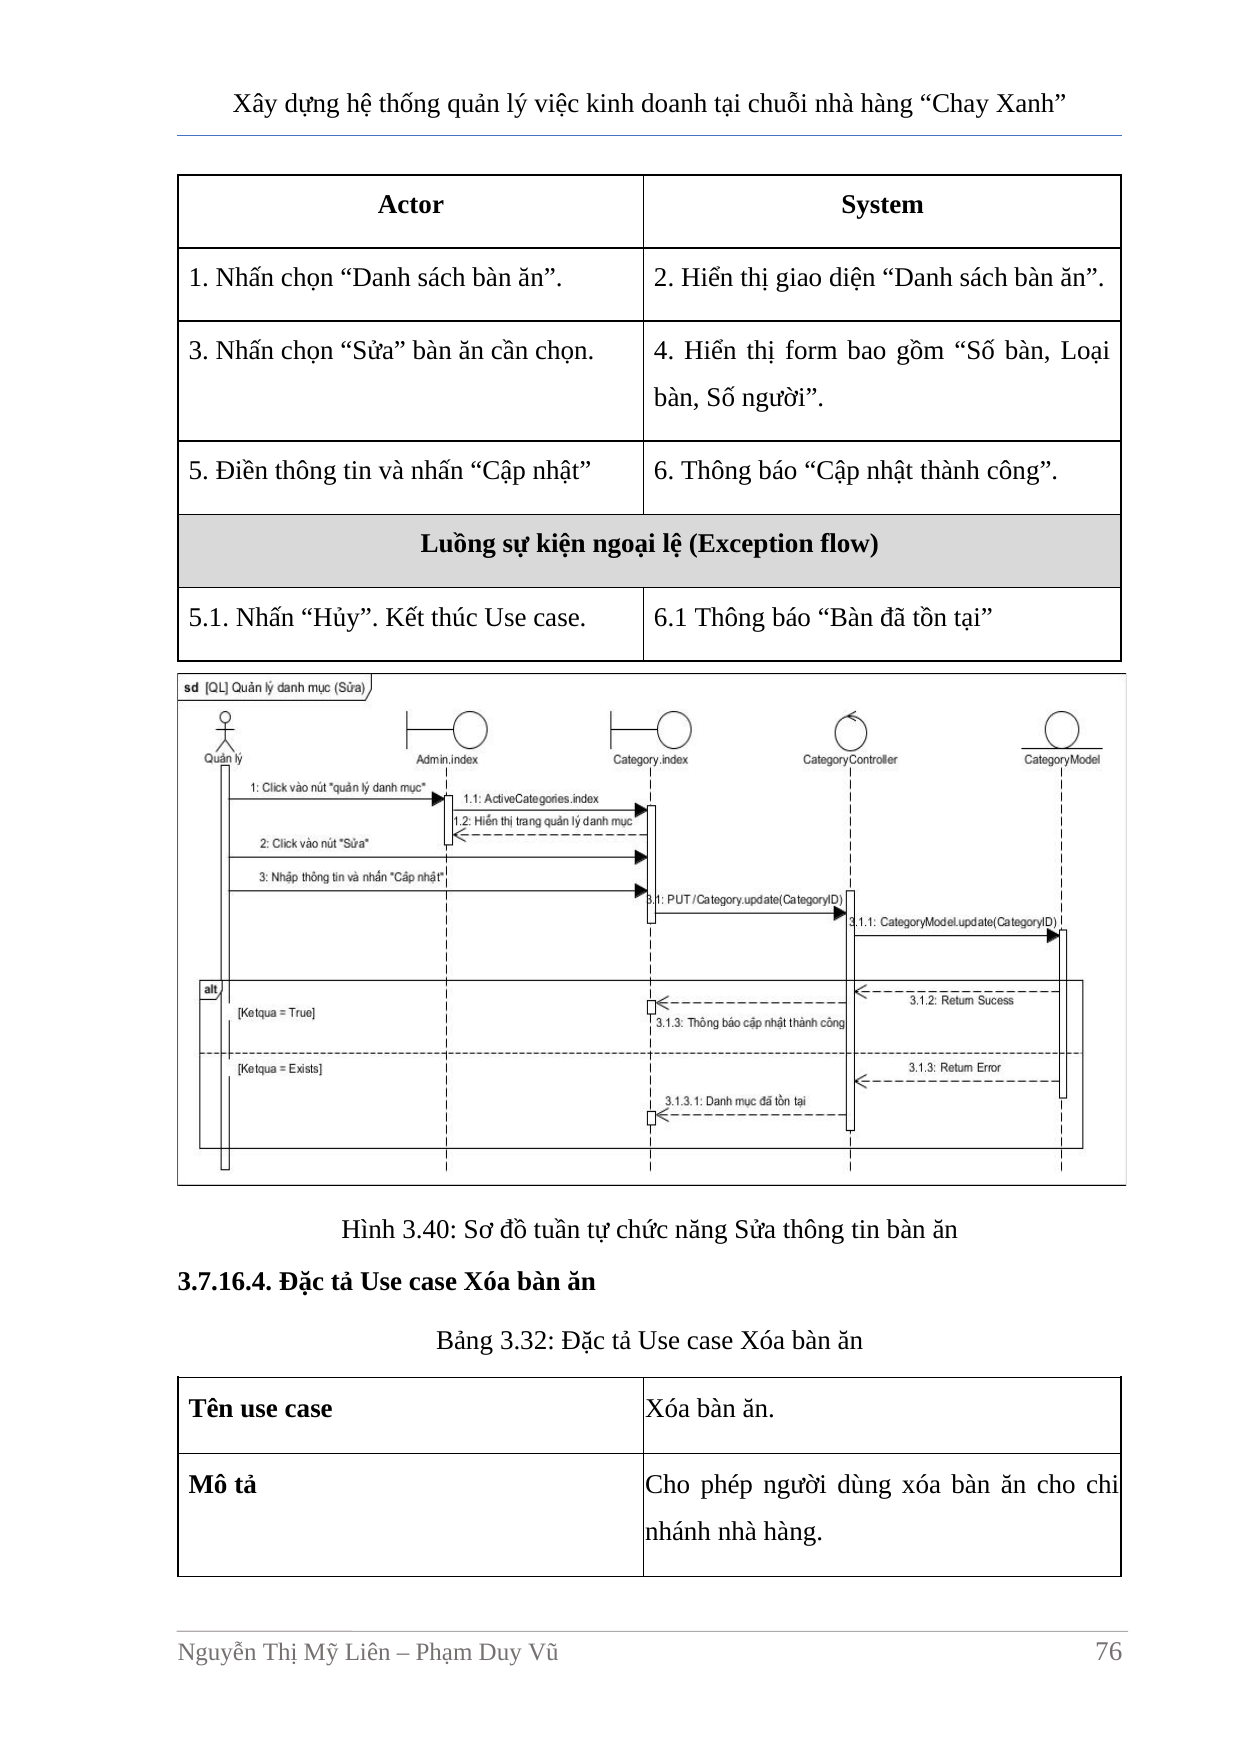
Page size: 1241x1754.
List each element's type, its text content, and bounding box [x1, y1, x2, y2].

table_cell 2. Hiển thị giao diện “Danh sách bàn ăn”. [644, 249, 1120, 320]
table_cell 5. Điền thông tin và nhấn “Cập nhật” [179, 442, 643, 513]
table_header Xóa bàn ăn. [644, 1378, 1120, 1453]
table_cell Cho phép người dùng xóa bàn ăn cho chi nhánh nhà hàng. [644, 1454, 1120, 1576]
table_cell Luồng sự kiện ngoại lệ (Exception flow) [179, 515, 1120, 587]
table_cell Mô tả [179, 1454, 643, 1576]
text Bảng 3.32: Đặc tả Use case Xóa bàn ăn [177, 1324, 1122, 1356]
table_cell 6.1 Thông báo “Bàn đã tồn tại” [644, 588, 1120, 660]
table_cell 4. Hiển thị form bao gồm “Số bàn, Loại bàn, Số người”. [644, 322, 1120, 440]
table_header Tên use case [179, 1378, 643, 1453]
table_cell 6. Thông báo “Cập nhật thành công”. [644, 442, 1120, 513]
picture [177, 673, 1127, 1186]
table_cell 5.1. Nhấn “Hủy”. Kết thúc Use case. [179, 588, 643, 660]
table_cell 3. Nhấn chọn “Sửa” bàn ăn cần chọn. [179, 322, 643, 440]
table_cell Actor [179, 176, 643, 247]
text Đặc tả Use case Xóa bàn ăn [177, 1265, 1122, 1296]
table_cell 1. Nhấn chọn “Danh sách bàn ăn”. [179, 249, 643, 320]
table_cell System [644, 176, 1120, 247]
